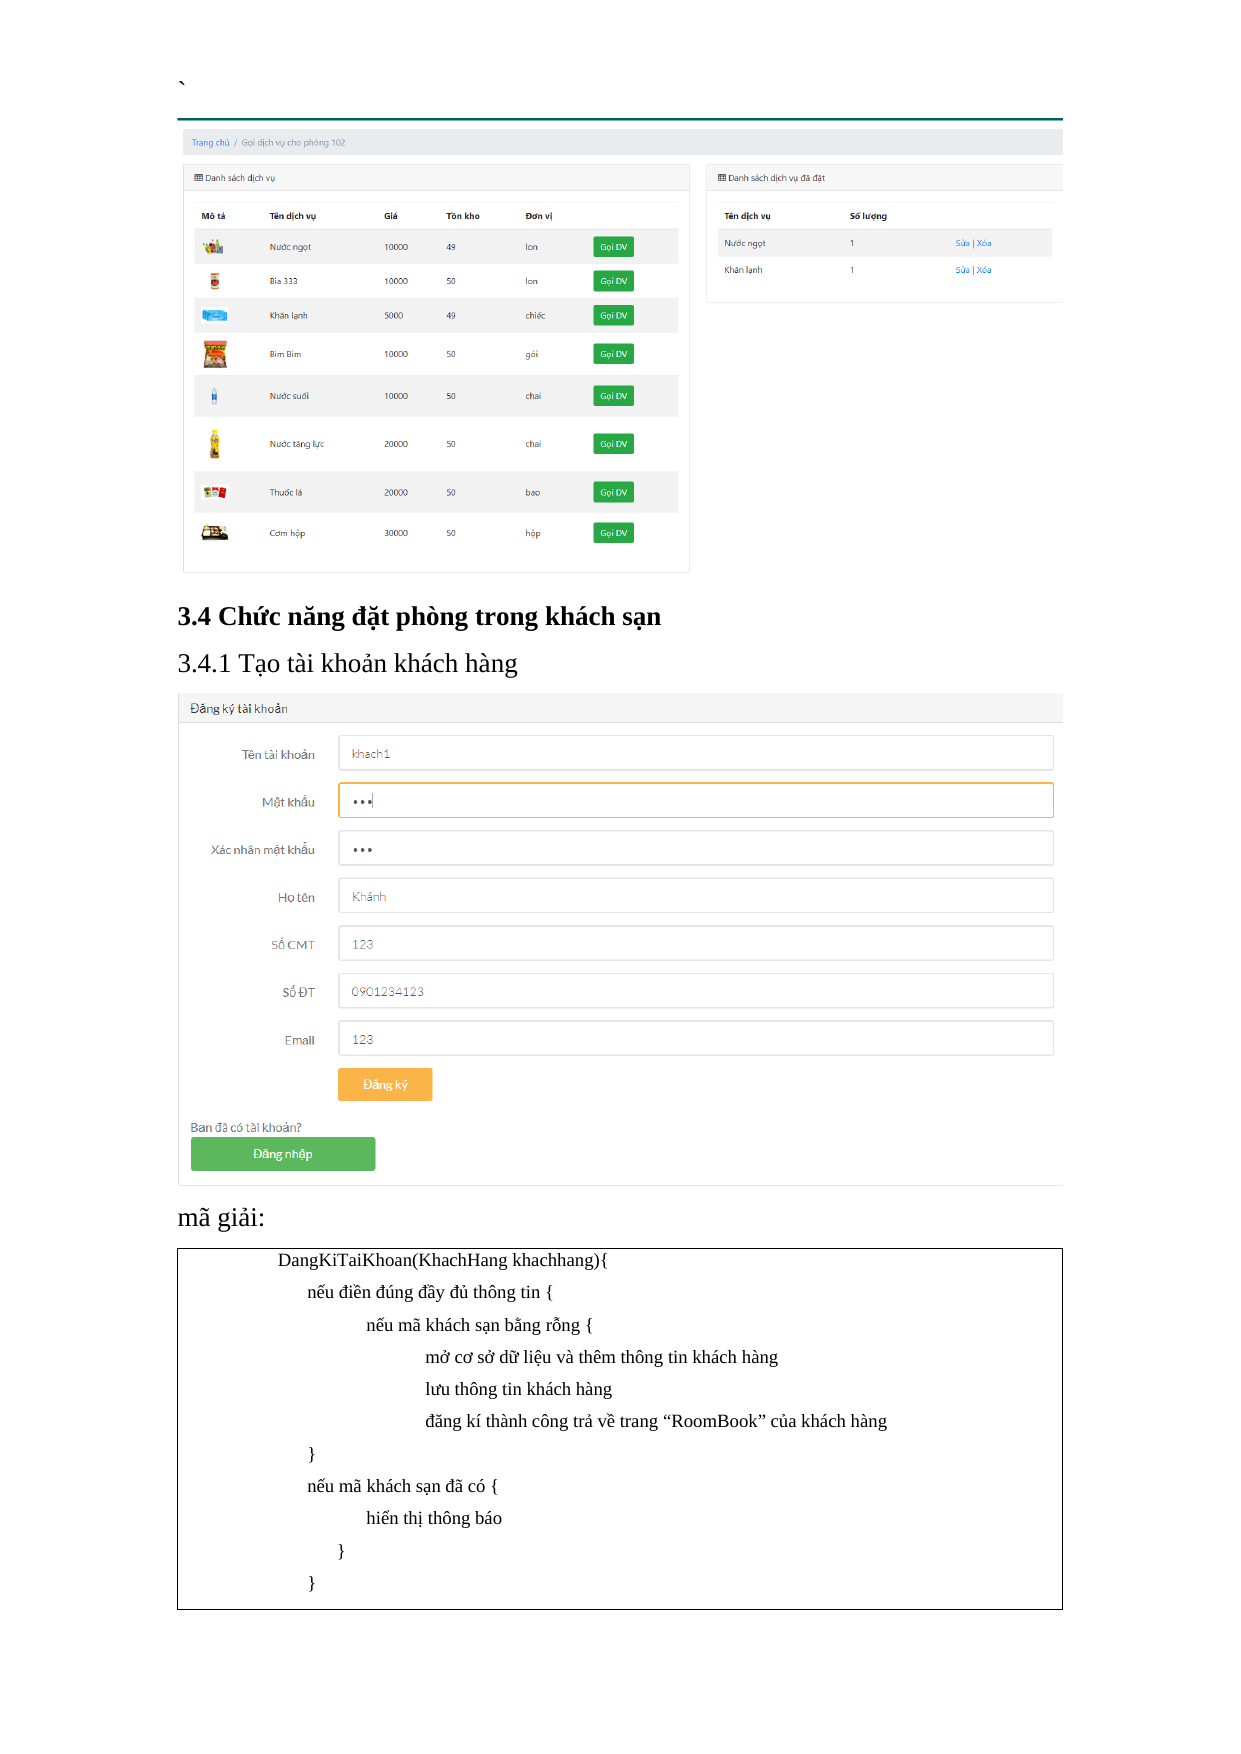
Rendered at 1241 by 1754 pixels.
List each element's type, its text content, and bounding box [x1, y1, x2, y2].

picture [177, 118, 1063, 581]
subtitle 3.4.1 Tạo tài khoản khách hàng [177, 647, 1122, 678]
picture [177, 693, 1063, 1186]
text mã giải: [177, 1201, 1122, 1232]
subtitle 3.4 Chức năng đặt phòng trong khách sạn [177, 600, 1122, 631]
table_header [178, 1249, 1062, 1609]
